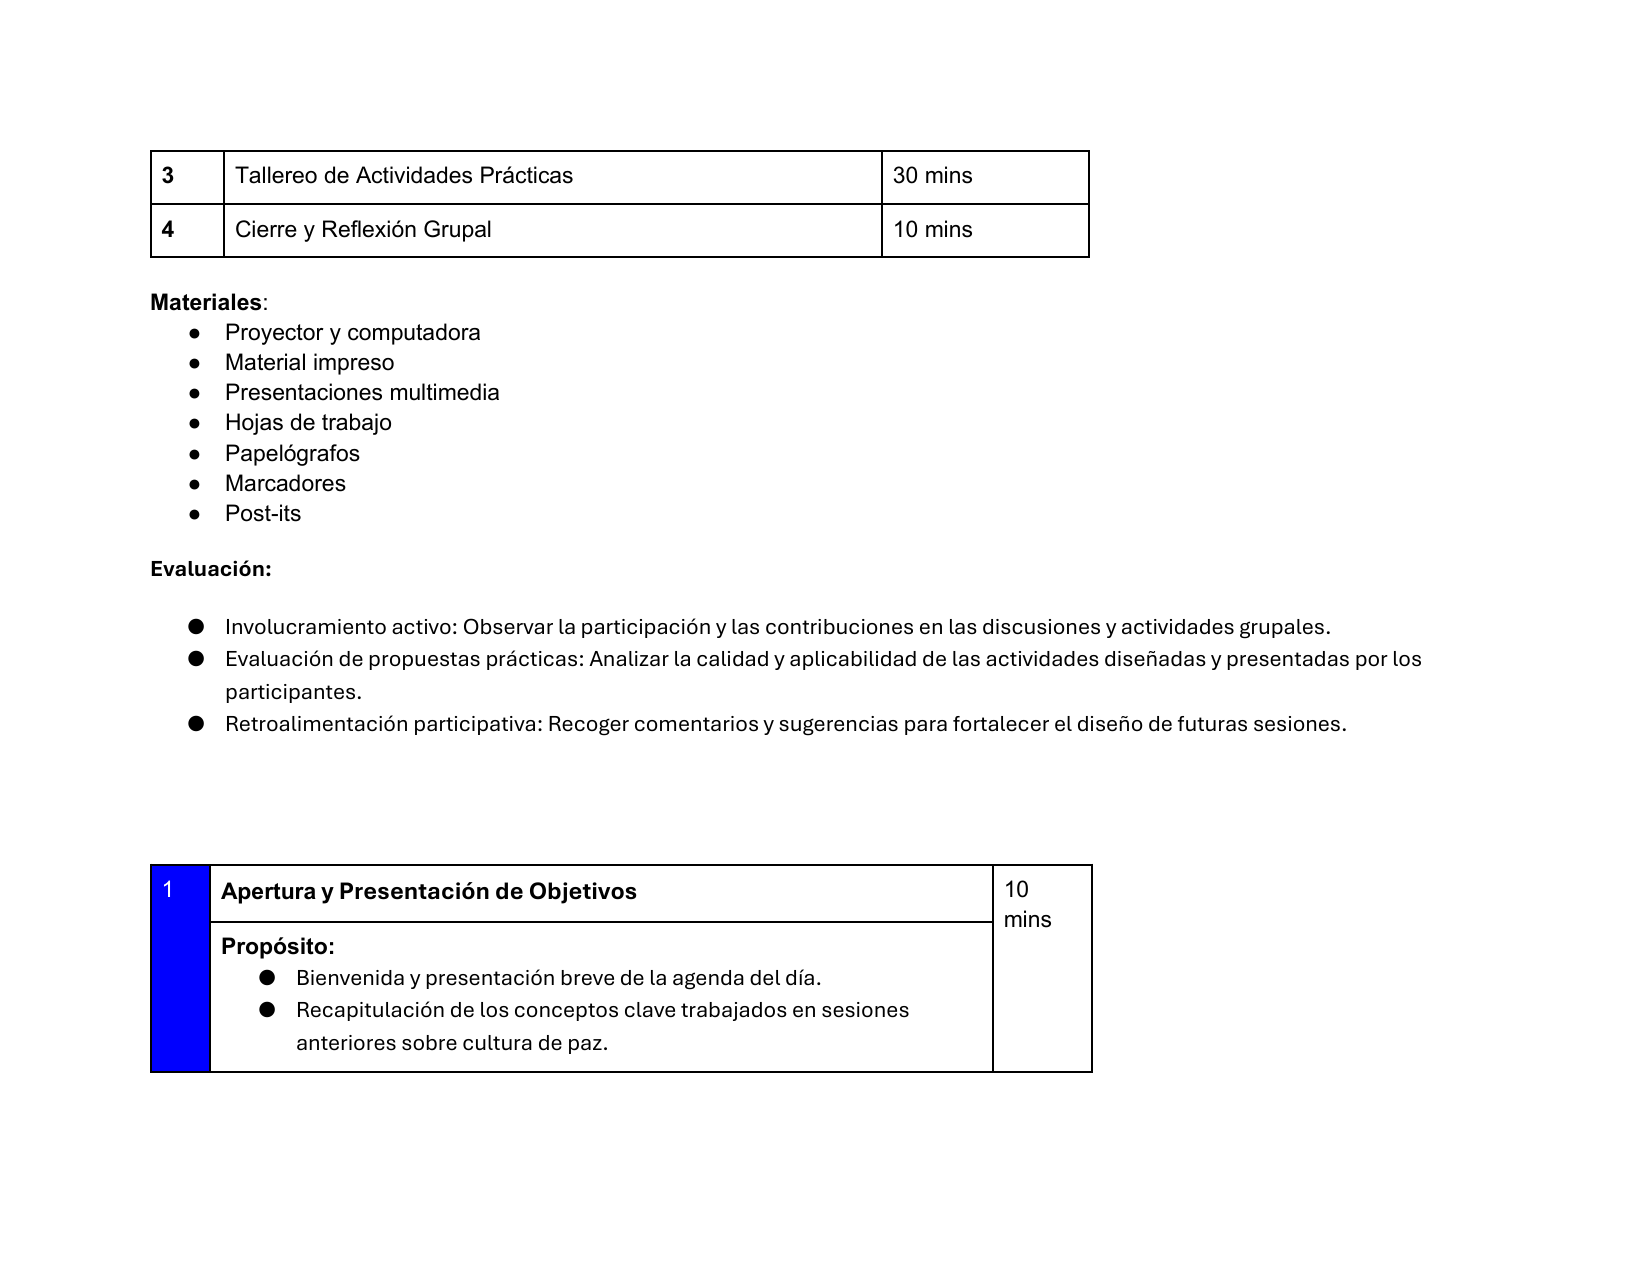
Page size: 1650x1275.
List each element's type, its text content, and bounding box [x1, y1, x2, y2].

table_cell 10 mins [883, 205, 1088, 256]
table_header 1 [152, 866, 209, 1071]
list Proyector y computadora [187, 319, 1500, 345]
table_cell Cierre y Reflexión Grupal [225, 205, 881, 256]
table_header 10 mins [994, 866, 1091, 1071]
list Hojas de trabajo [187, 409, 1500, 436]
list Evaluación de propuestas prácticas: Analizar la calidad y aplicabilidad de las actividades diseñadas y presentadas por los participantes. [187, 645, 1500, 706]
table_cell Tallereo de Actividades Prácticas [225, 152, 881, 203]
list Material impreso [187, 349, 1500, 375]
table_cell 3 [152, 152, 223, 203]
table_cell 4 [152, 205, 223, 256]
table_cell Propósito: Bienvenida y presentación breve de la agenda del día. Recapitulación de los conceptos clave trabajados en sesiones anteriores sobre cultura de paz. [211, 923, 992, 1071]
text Materiales: [150, 288, 1500, 315]
table_header Apertura y Presentación de Objetivos [211, 866, 992, 921]
list Papelógrafos [187, 439, 1500, 466]
text Evaluación: [150, 555, 1500, 583]
list Marcadores [187, 470, 1500, 496]
list Presentaciones multimedia [187, 379, 1500, 406]
list Post-its [187, 500, 1500, 526]
list Retroalimentación participativa: Recoger comentarios y sugerencias para fortalecer el diseño de futuras sesiones. [187, 710, 1500, 738]
table_cell 30 mins [883, 152, 1088, 203]
list Involucramiento activo: Observar la participación y las contribuciones en las discusiones y actividades grupales. [187, 613, 1500, 641]
